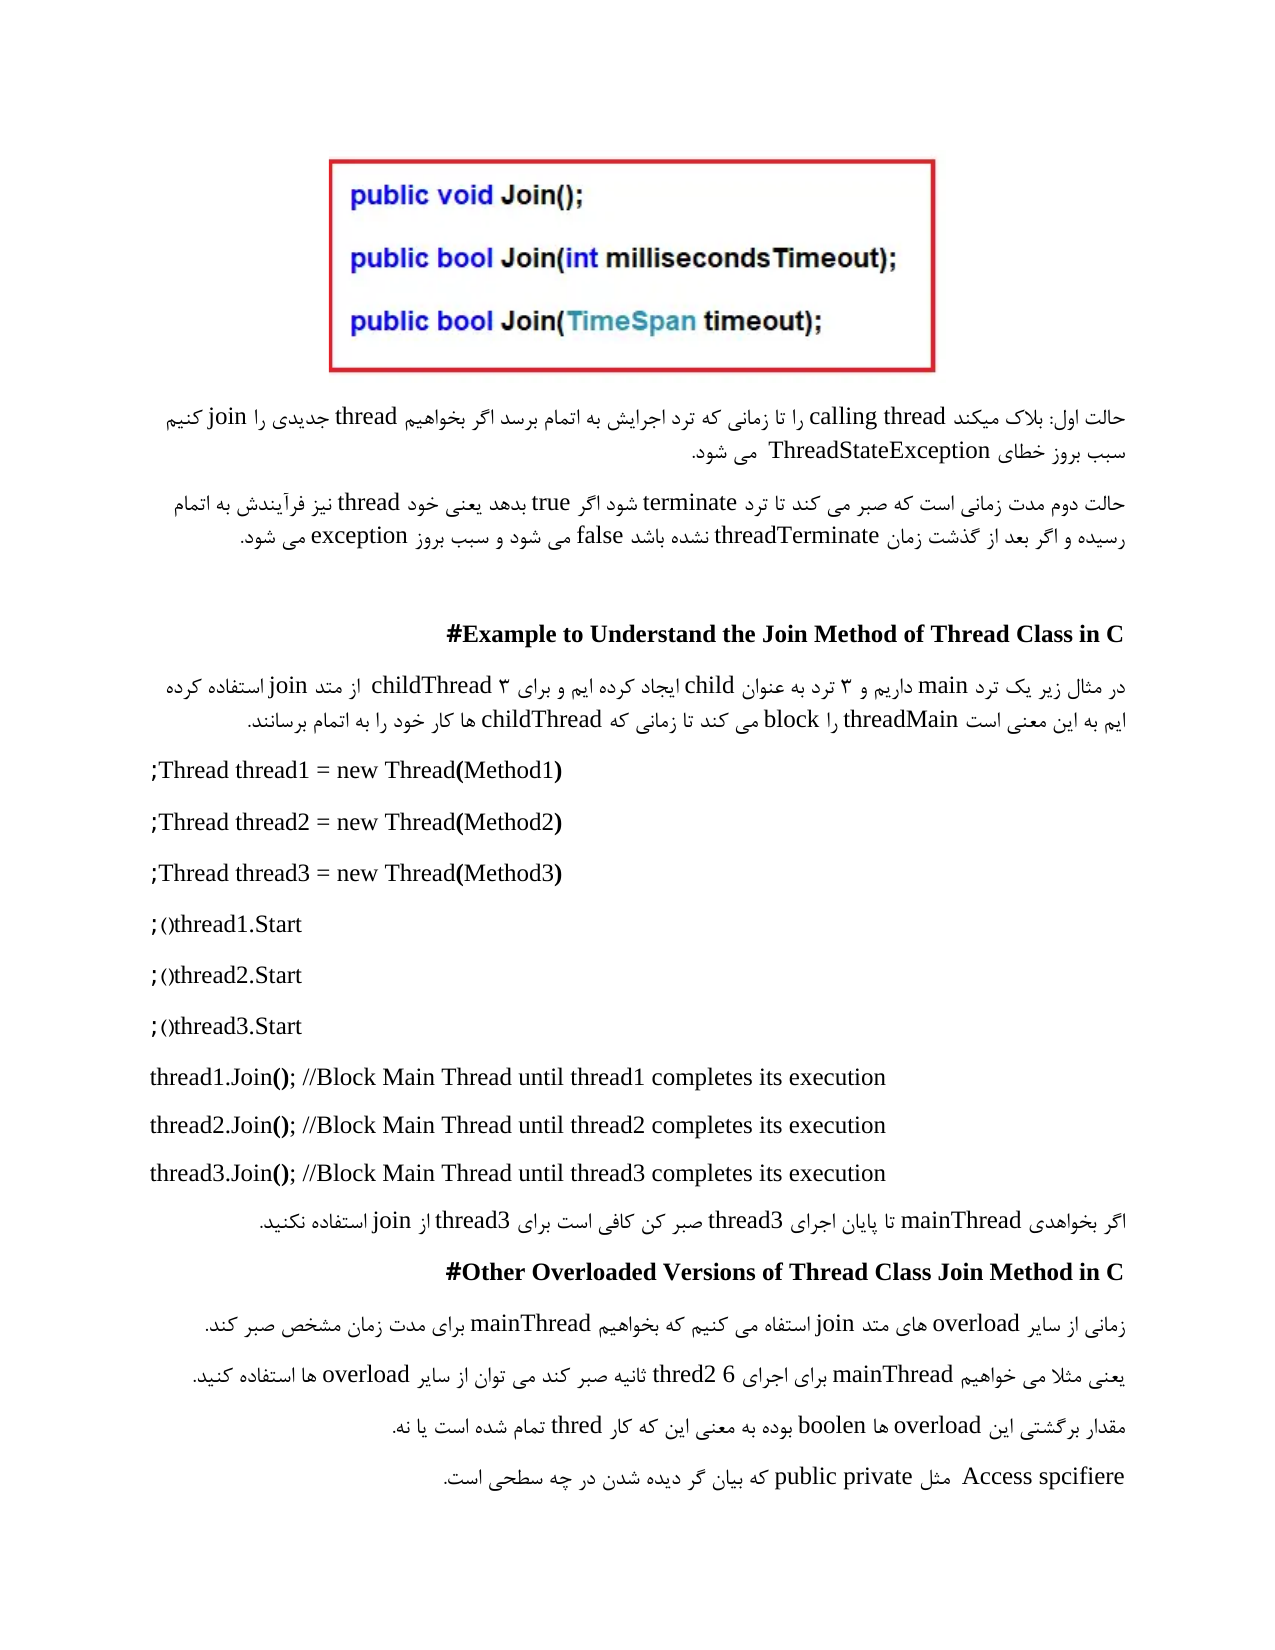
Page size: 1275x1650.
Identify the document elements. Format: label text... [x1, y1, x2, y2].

text Access spcifiere مثل public private که بیان گر دیده شدن در چه سطحی است. [150, 1461, 1125, 1493]
text thread1.Join(); //Block Main Thread until thread1 completes its execution [150, 1062, 1125, 1091]
text thread3.Join(); //Block Main Thread until thread3 completes its execution [150, 1158, 1125, 1187]
text thread2.Start(); [150, 960, 1125, 992]
text زمانی از سایر overload های متد join استفاه می کنیم که بخواهیم mainThread برای مدت زمان مشخص صبر کند. [150, 1308, 1125, 1340]
text یعنی مثلا می خواهیم mainThread برای اجرای thred2 6 ثانیه صبر کند می توان از سایر overload ها استفاده کنید. [150, 1359, 1125, 1391]
text Example to Understand the Join Method of Thread Class in C# [150, 619, 1125, 651]
text Thread thread3 = new Thread(Method3); [150, 858, 1125, 890]
text thread3.Start(); [150, 1011, 1125, 1043]
text اگر بخواهدی mainThread تا پایان اجرای thread3 صبر کن کافی است برای thread3 از join استفاده نکنید. [150, 1206, 1125, 1238]
text مقدار برگشتی این overload ها boolen بوده به معنی این که کار thred تمام شده است یا نه. [150, 1410, 1125, 1442]
text حالت اول: بلاک میکند calling thread را تا زمانی که ترد اجرایش به اتمام برسد اگر بخواهیم thread جدیدی را join کنیم سبب بروز خطای ThreadStateException می شود. [150, 401, 1125, 467]
text thread1.Start(); [150, 909, 1125, 941]
text Thread thread1 = new Thread(Method1); [150, 756, 1125, 788]
text Thread thread2 = new Thread(Method2); [150, 807, 1125, 839]
text Other Overloaded Versions of Thread Class Join Method in C# [150, 1257, 1125, 1289]
text thread2.Join(); //Block Main Thread until thread2 completes its execution [150, 1110, 1125, 1139]
text در مثال زیر یک ترد main داریم و 3 ترد به عنوان child ایجاد کرده ایم و برای 3 childThread از متد join استفاده کرده ایم به این معنی است threadMain را block می کند تا زمانی که childThread ها کار خود را به اتمام برسانند. [150, 671, 1125, 736]
picture [328, 150, 946, 383]
text حالت دوم مدت زمانی است که صبر می کند تا ترد terminate شود اگر true بدهد یعنی خود thread نیز فرآیندش به اتمام رسیده و اگر بعد از گذشت زمان threadTerminate نشده باشد false می شود و سبب بروز exception می شود. [150, 487, 1125, 552]
